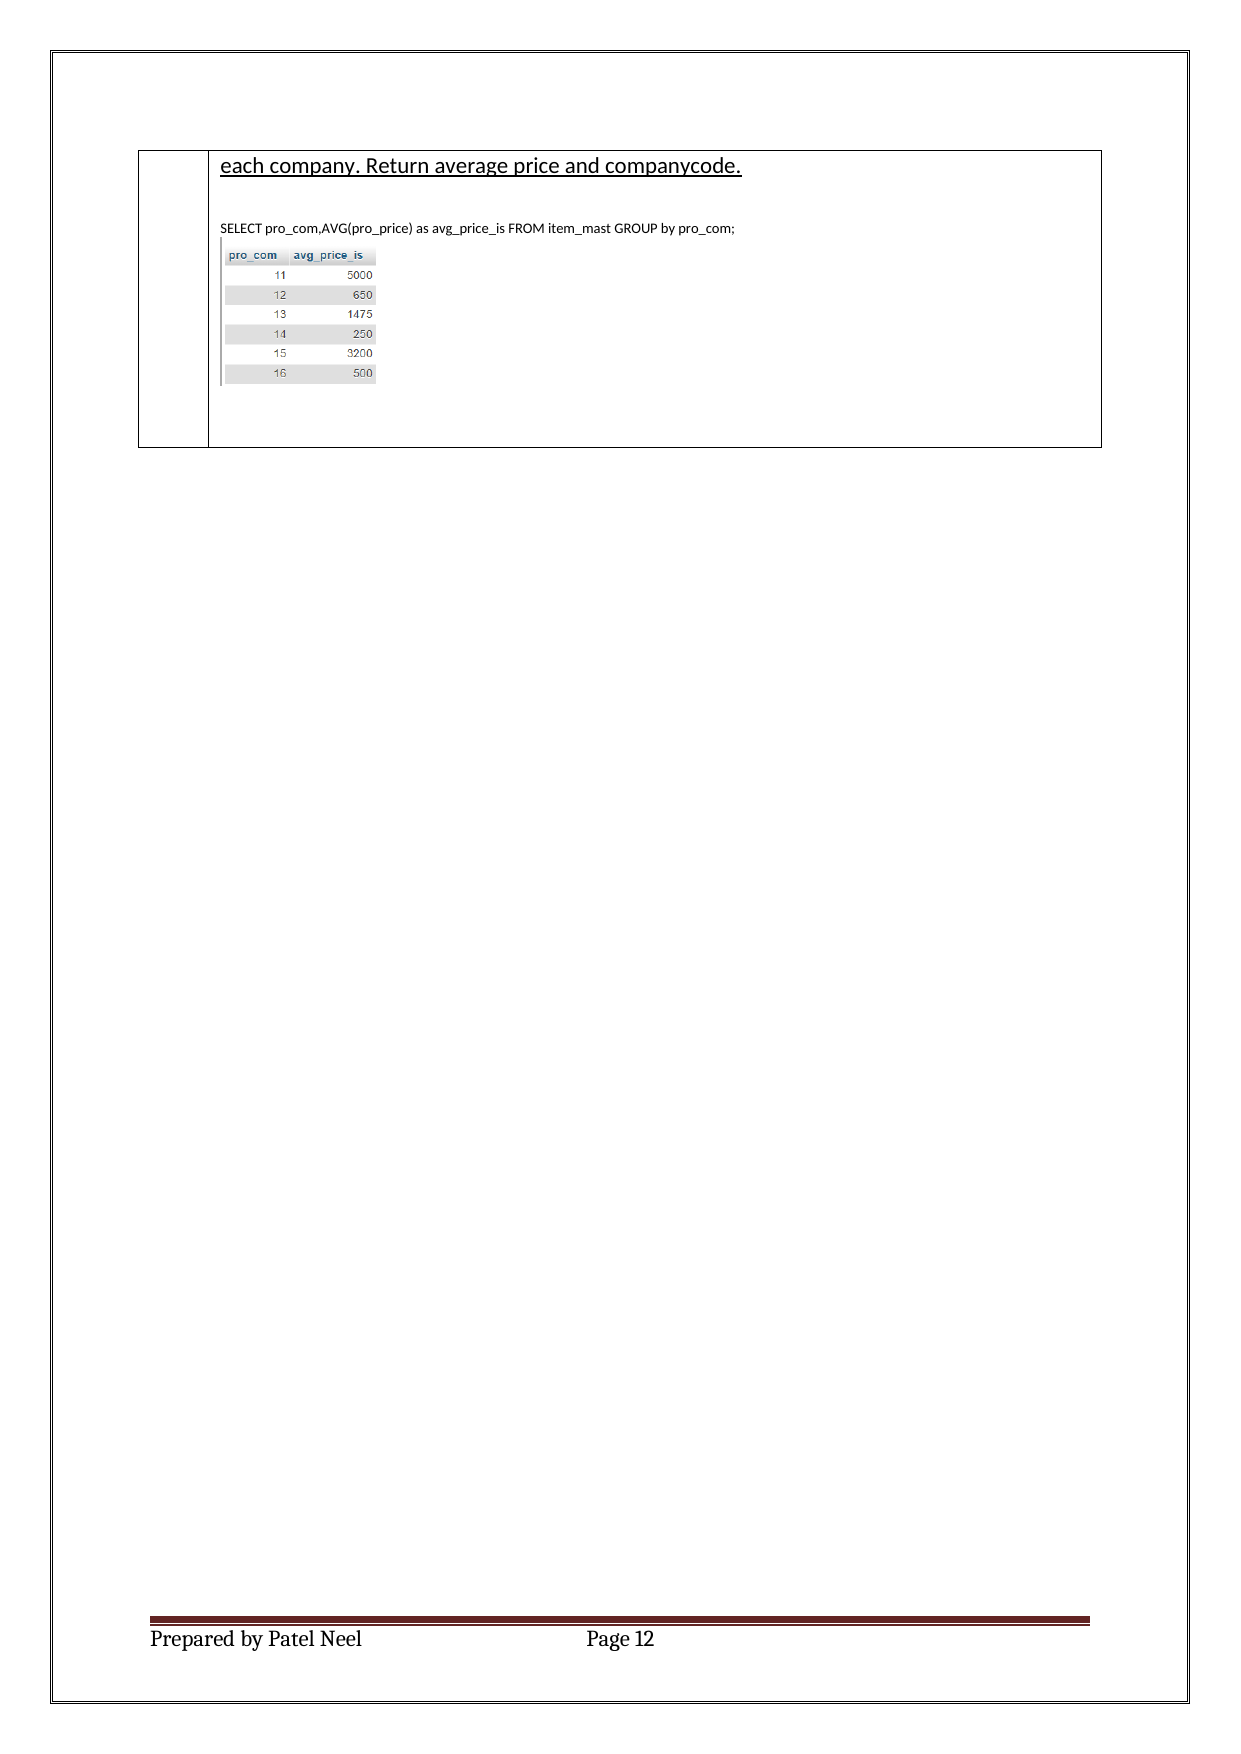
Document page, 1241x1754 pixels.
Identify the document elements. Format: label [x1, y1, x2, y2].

table_cell [139, 151, 208, 447]
picture [220, 237, 382, 386]
table_cell [209, 151, 1101, 447]
